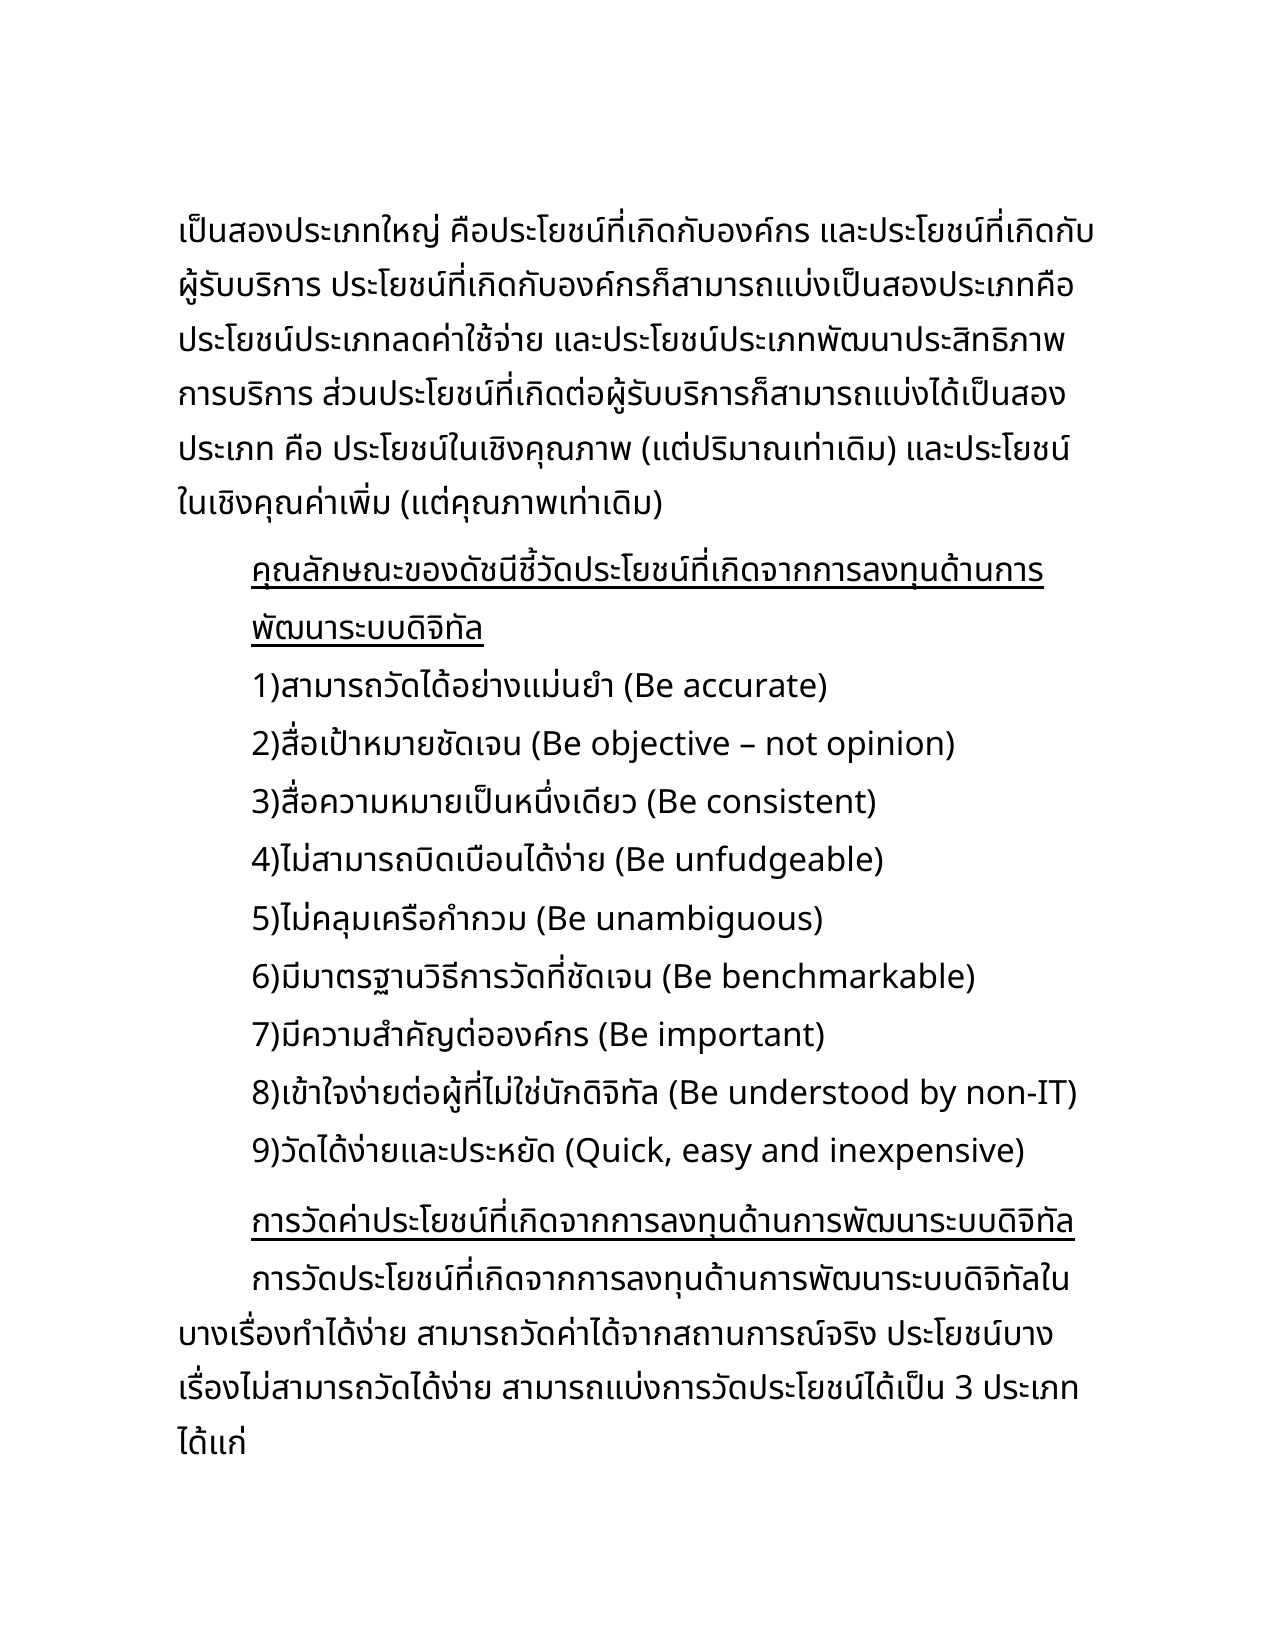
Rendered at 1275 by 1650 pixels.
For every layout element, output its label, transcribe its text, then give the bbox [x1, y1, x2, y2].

list ไม่คลุมเครือกำกวม (Be unambiguous) [251, 894, 1098, 945]
list มีความสำคัญต่อองค์กร (Be important) [251, 1011, 1098, 1061]
list วัดได้ง่ายและประหยัด (Quick, easy and inexpensive) [251, 1127, 1098, 1177]
list ไม่สามารถบิดเบือนได้ง่าย (Be unfudgeable) [251, 836, 1098, 887]
subtitle คุณลักษณะของดัชนีชี้วัดประโยชน์ที่เกิดจากการลงทุนด้านการพัฒนาระบบดิจิทัล [251, 546, 1098, 654]
list มีมาตรฐานวิธีการวัดที่ชัดเจน (Be benchmarkable) [251, 952, 1098, 1003]
list สื่อความหมายเป็นหนึ่งเดียว (Be consistent) [251, 778, 1098, 829]
list เข้าใจง่ายต่อผู้ที่ไม่ใช่นักดิจิทัล (Be understood by non-IT) [251, 1069, 1098, 1119]
list สามารถวัดได้อย่างแม่นยำ (Be accurate) [251, 662, 1098, 712]
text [177, 207, 1098, 529]
subtitle การวัดค่าประโยชน์ที่เกิดจากการลงทุนด้านการพัฒนาระบบดิจิทัล [177, 1197, 1098, 1248]
text การวัดประโยชน์ที่เกิดจากการลงทุนด้านการพัฒนาระบบดิจิทัลในบางเรื่องทำได้ง่าย สามารถวัดค่าได้จากสถานการณ์จริง ประโยชน์บางเรื่องไม่สามารถวัดได้ง่าย สามารถแบ่งการวัดประโยชน์ได้เป็น 3 ประเภท ได้แก่ [177, 1255, 1098, 1469]
list สื่อเป้าหมายชัดเจน (Be objective – not opinion) [251, 720, 1098, 771]
